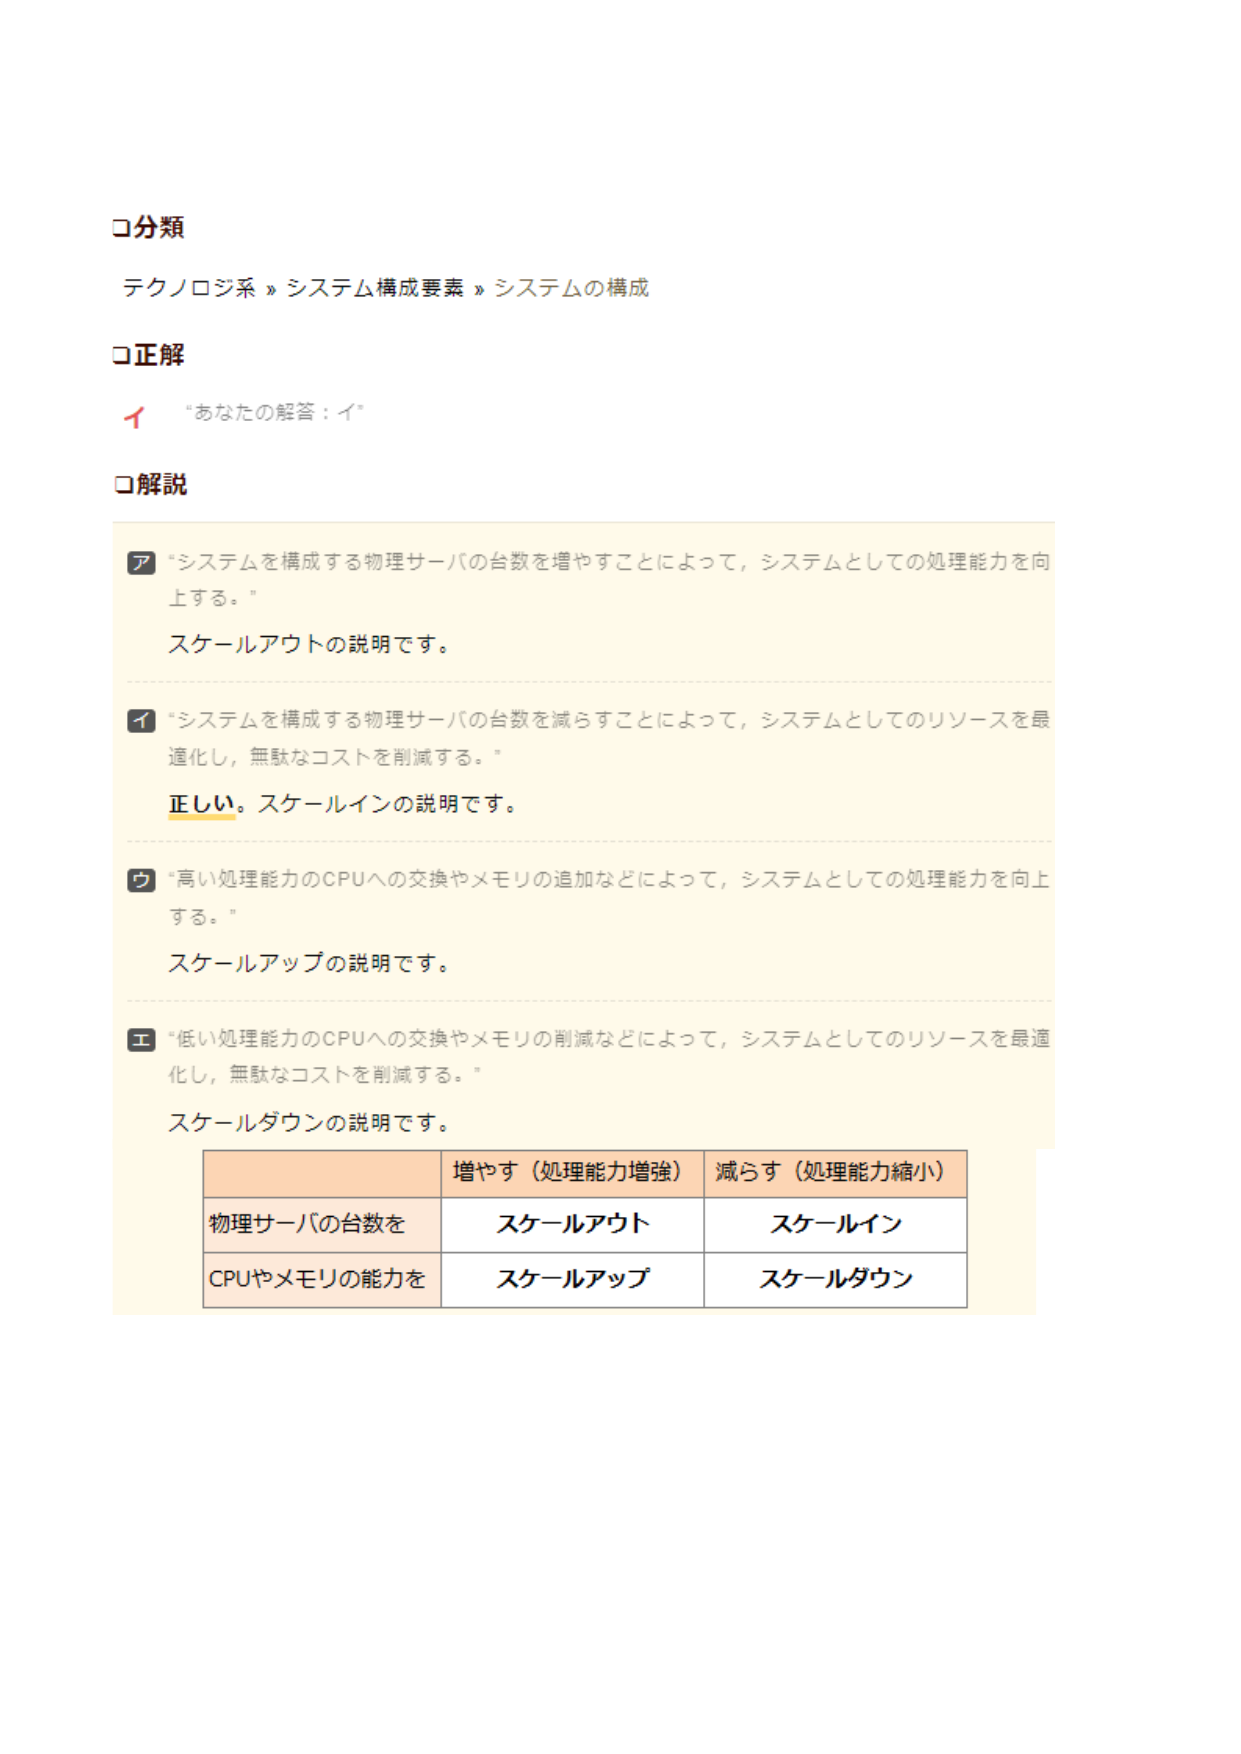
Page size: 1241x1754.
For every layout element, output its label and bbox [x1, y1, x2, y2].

picture [112, 202, 802, 443]
picture [112, 464, 1055, 1315]
